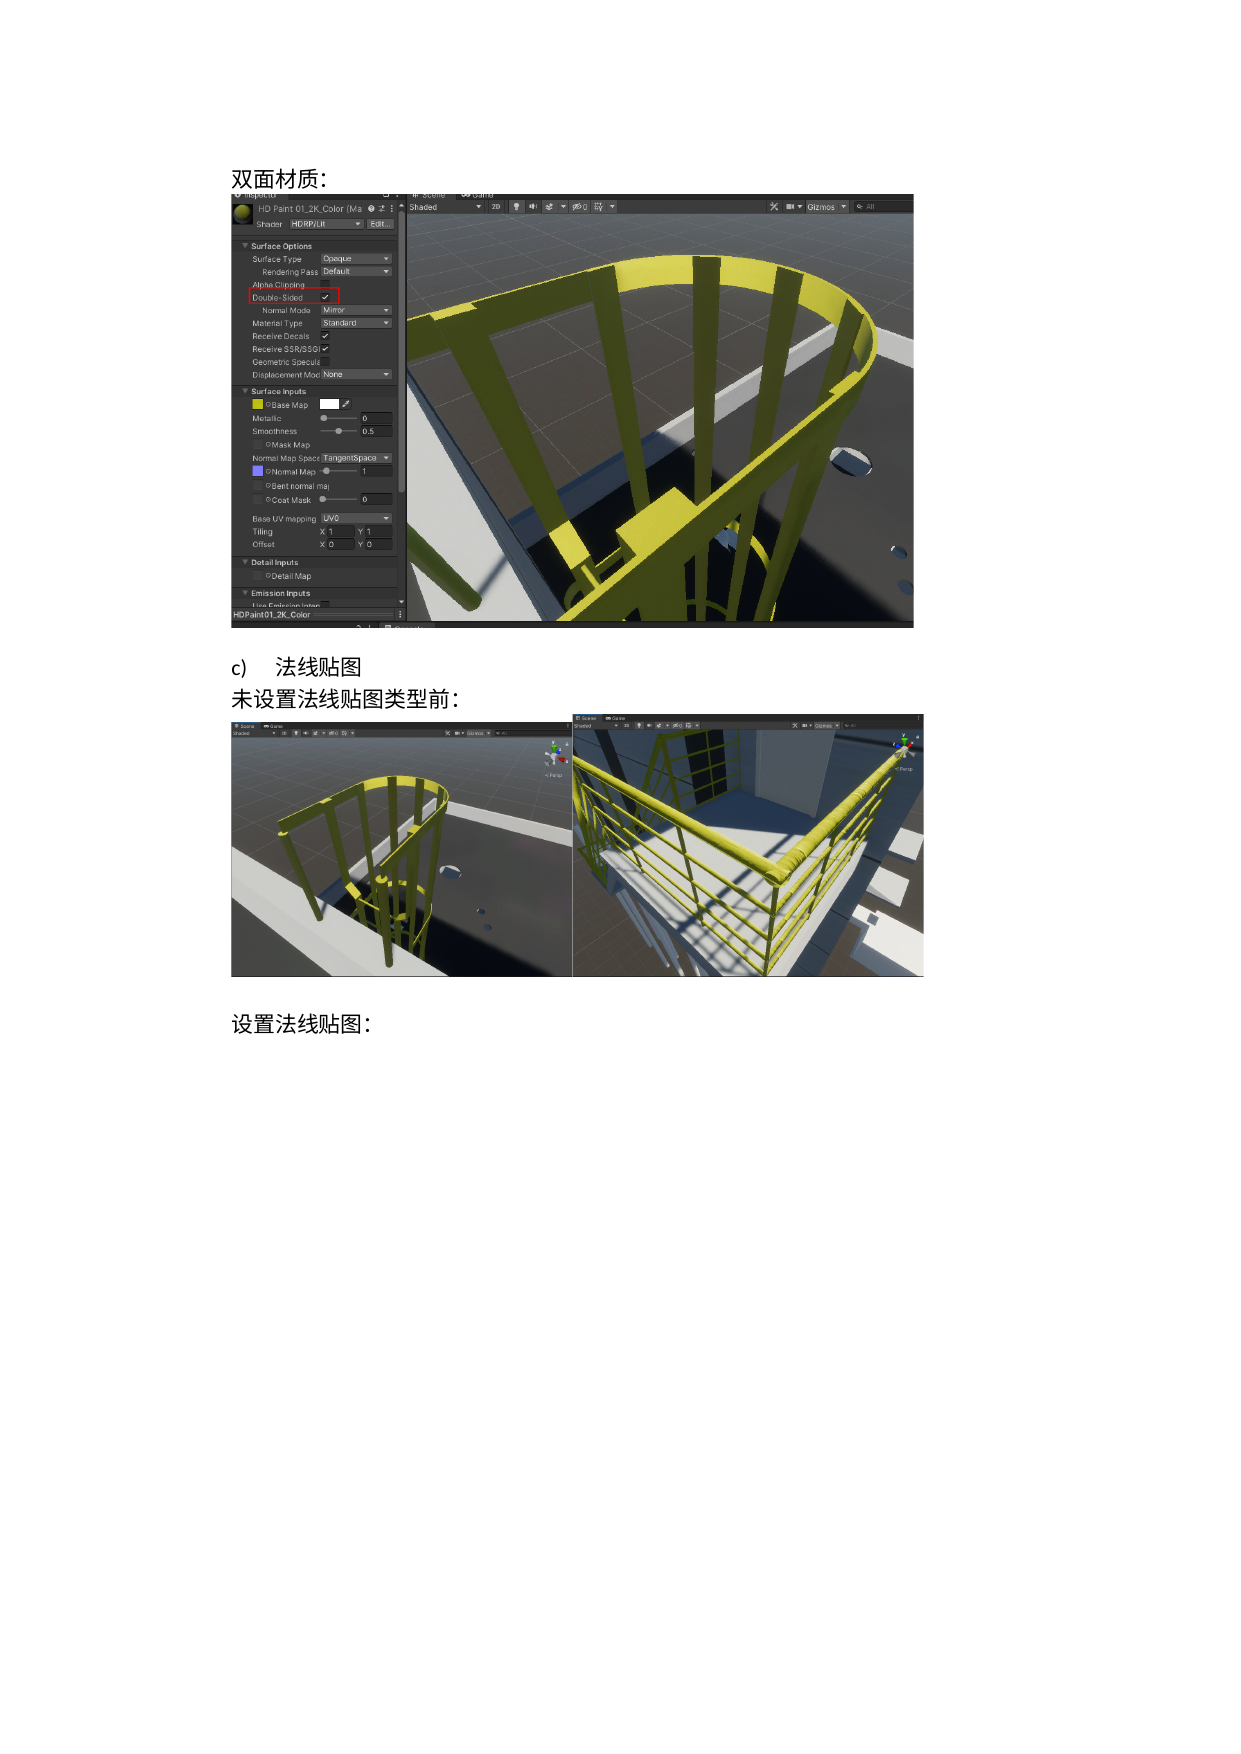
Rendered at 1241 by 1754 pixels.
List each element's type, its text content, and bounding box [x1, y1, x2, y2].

list 双面材质： [231, 162, 1053, 194]
list 设置法线贴图： [231, 1007, 1053, 1039]
list 未设置法线贴图类型前： [231, 682, 1053, 714]
list 法线贴图 [231, 649, 1053, 682]
picture [231, 714, 924, 977]
picture [231, 194, 914, 628]
